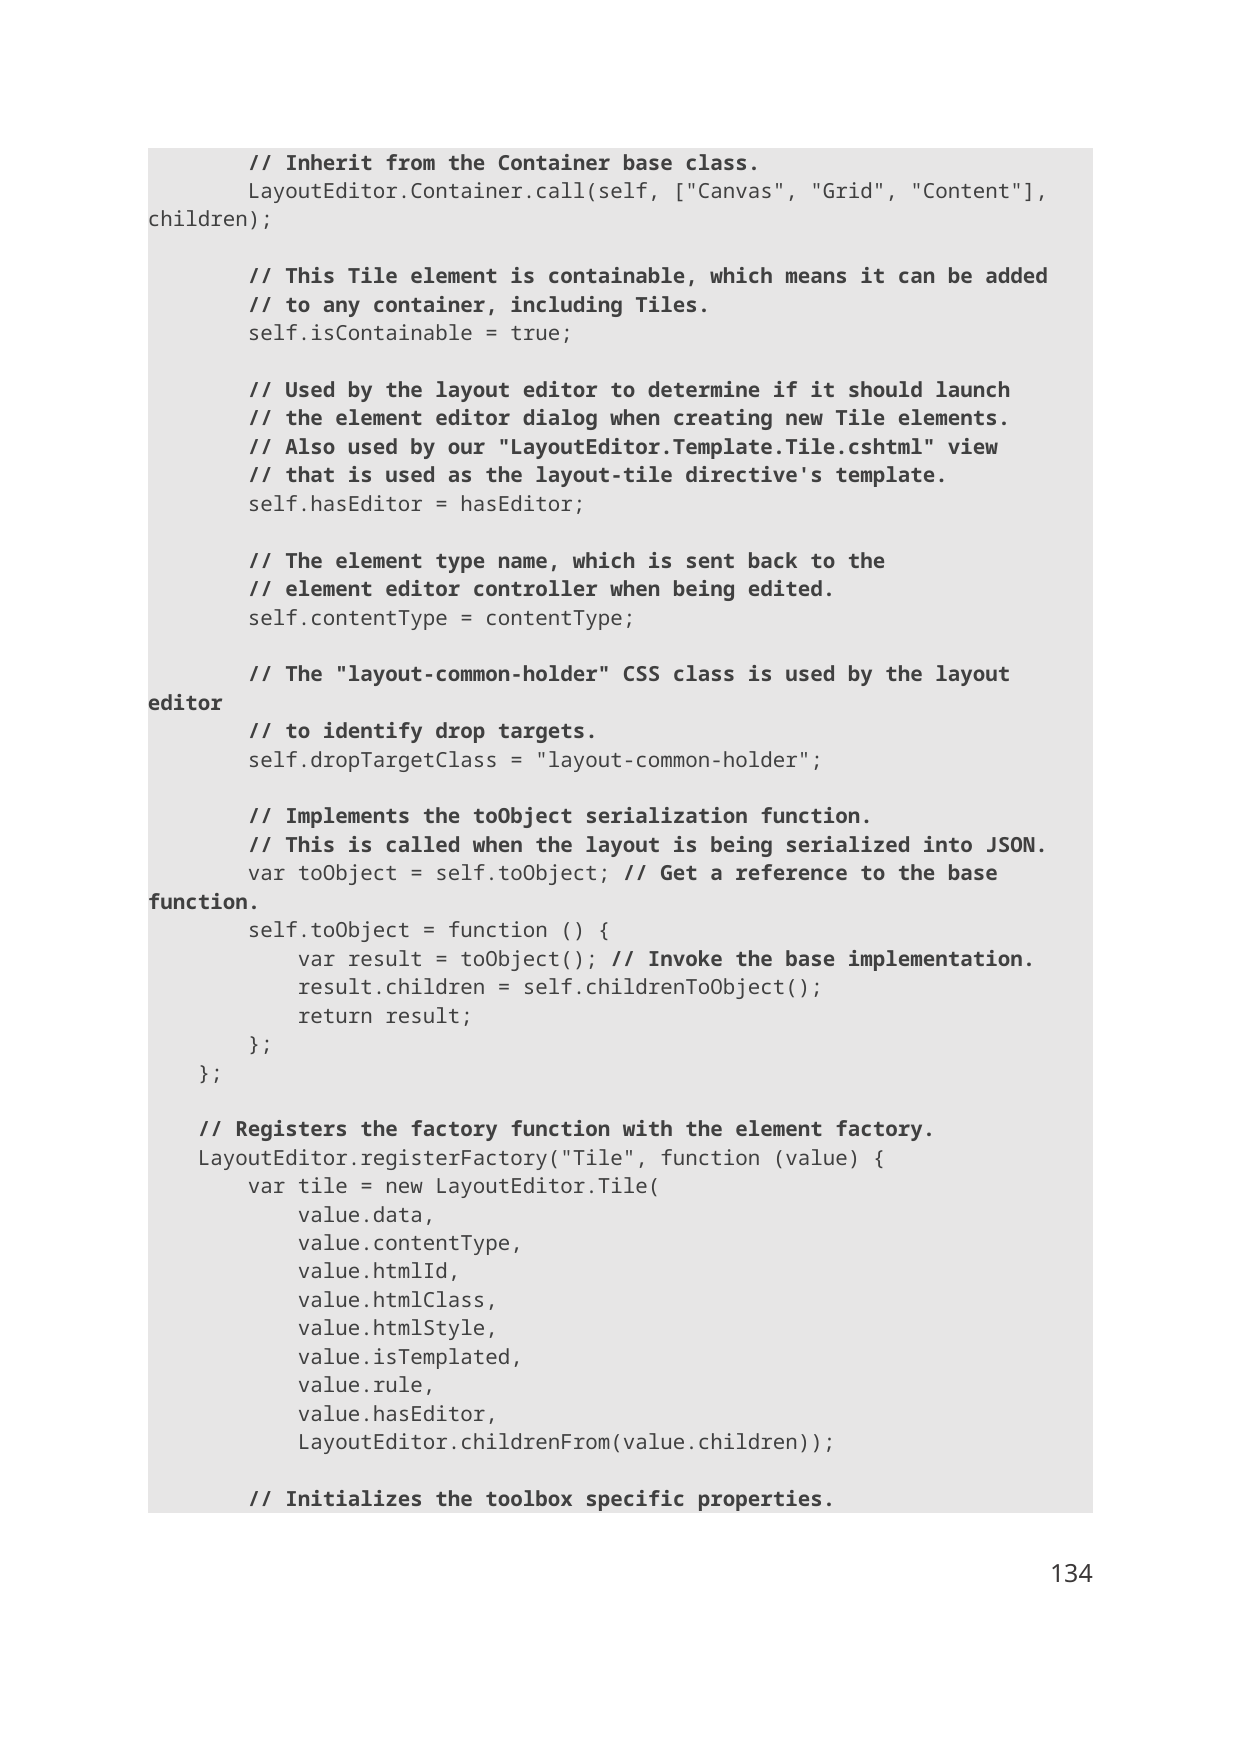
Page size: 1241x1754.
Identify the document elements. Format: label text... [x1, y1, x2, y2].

text value.data, [148, 1200, 1093, 1228]
text LayoutEditor.Container.call(self, ["Canvas", "Grid", "Content"], children); [148, 176, 1093, 233]
text var toObject = self.toObject; // Get a reference to the base function. [148, 858, 1093, 915]
text // Registers the factory function with the element factory. [148, 1114, 1093, 1143]
text value.htmlStyle, [148, 1313, 1093, 1342]
text // to any container, including Tiles. [148, 290, 1093, 318]
text LayoutEditor.registerFactory("Tile", function (value) { [148, 1143, 1093, 1171]
text }; [148, 1029, 1093, 1058]
text // to identify drop targets. [148, 716, 1093, 745]
text // Used by the layout editor to determine if it should launch [148, 375, 1093, 403]
text value.contentType, [148, 1228, 1093, 1257]
text var result = toObject(); // Invoke the base implementation. [148, 944, 1093, 972]
text value.rule, [148, 1370, 1093, 1399]
text self.dropTargetClass = "layout-common-holder"; [148, 745, 1093, 773]
text value.hasEditor, [148, 1399, 1093, 1427]
text // Inherit from the Container base class. [148, 148, 1093, 176]
text // The "layout-common-holder" CSS class is used by the layout editor [148, 659, 1093, 716]
text // that is used as the layout-tile directive's template. [148, 460, 1093, 489]
text value.isTemplated, [148, 1342, 1093, 1370]
text // Initializes the toolbox specific properties. [148, 1484, 1093, 1513]
text value.htmlId, [148, 1257, 1093, 1285]
text // The element type name, which is sent back to the [148, 546, 1093, 574]
text result.children = self.childrenToObject(); [148, 972, 1093, 1001]
text var tile = new LayoutEditor.Tile( [148, 1171, 1093, 1200]
text self.isContainable = true; [148, 318, 1093, 347]
text return result; [148, 1001, 1093, 1029]
text value.htmlClass, [148, 1285, 1093, 1313]
text // the element editor dialog when creating new Tile elements. [148, 403, 1093, 432]
text LayoutEditor.childrenFrom(value.children)); [148, 1427, 1093, 1456]
text self.hasEditor = hasEditor; [148, 489, 1093, 517]
text // This is called when the layout is being serialized into JSON. [148, 830, 1093, 858]
text // This Tile element is containable, which means it can be added [148, 261, 1093, 290]
text // Also used by our "LayoutEditor.Template.Tile.cshtml" view [148, 432, 1093, 460]
text // element editor controller when being edited. [148, 574, 1093, 603]
text // Implements the toObject serialization function. [148, 802, 1093, 830]
text self.contentType = contentType; [148, 603, 1093, 631]
text }; [148, 1058, 1093, 1086]
text self.toObject = function () { [148, 915, 1093, 944]
